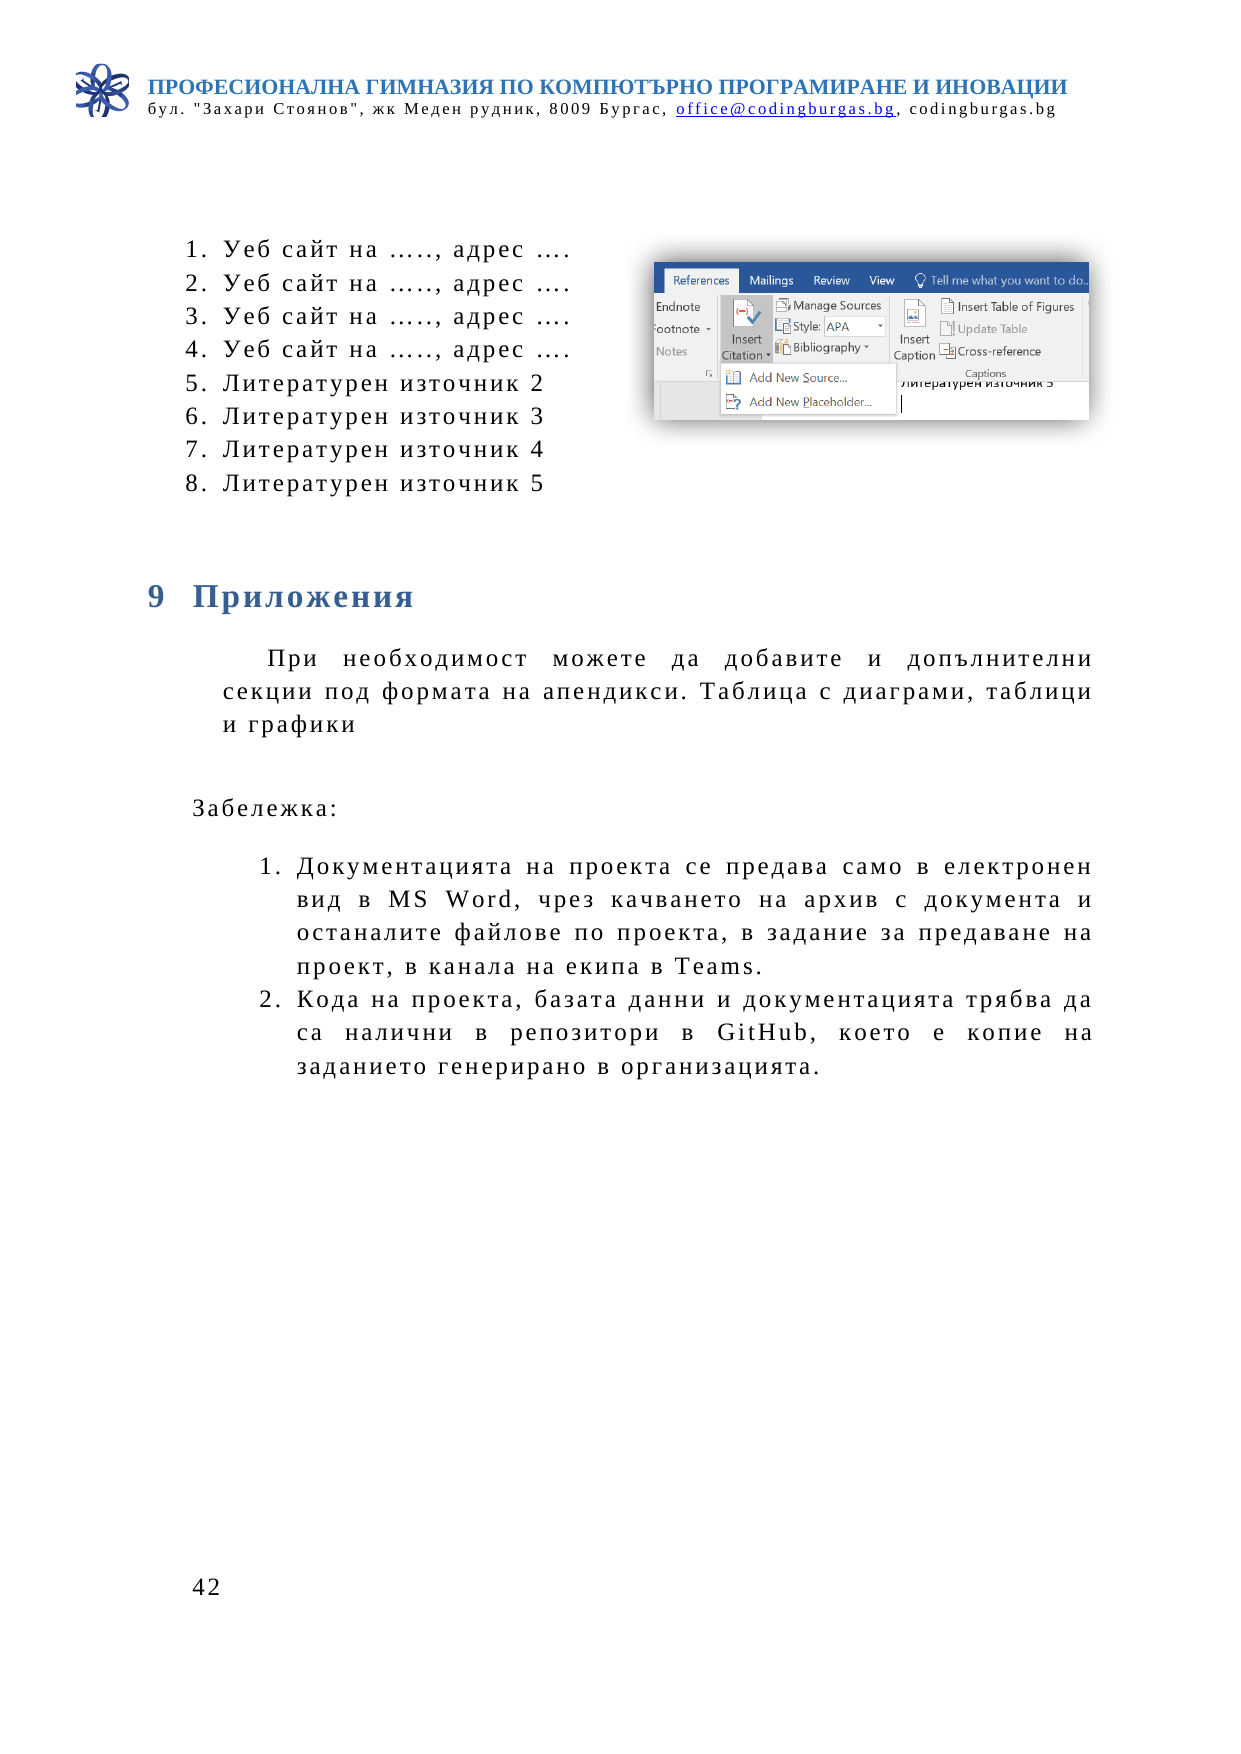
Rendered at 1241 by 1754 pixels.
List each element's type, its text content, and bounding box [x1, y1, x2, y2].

text Забележка: [148, 793, 1092, 822]
list Уеб сайт на ….., адрес …. [185, 298, 630, 331]
list Документацията на проекта се предава само в електронен вид в MS Word, чрез качването на архив с документа и останалите файлове по проекта, в задание за предаване на проект, в канала на екипа в Teams. [259, 847, 1092, 981]
list При необходимост можете да добавите и допълнителни секции под формата на апендикси. Таблица с диаграми, таблици и графики [223, 639, 1092, 739]
picture [76, 63, 130, 117]
list Кода на проекта, базата данни и документацията трябва да са налични в репозитори в GitHub, което е копие на заданието генерирано в организацията. [259, 981, 1092, 1081]
picture [654, 262, 1089, 420]
list Литературен източник 5 [185, 464, 1092, 498]
list Литературен източник 3 [185, 398, 643, 431]
list Литературен източник 2 [185, 364, 631, 398]
list Уеб сайт на ….., адрес …. [185, 331, 630, 364]
list Уеб сайт на ….., адрес …. [185, 264, 633, 298]
list Уеб сайт на ….., адрес …. [185, 231, 1092, 264]
list Литературен източник 4 [185, 431, 1092, 464]
subtitle Приложения [148, 581, 1092, 614]
